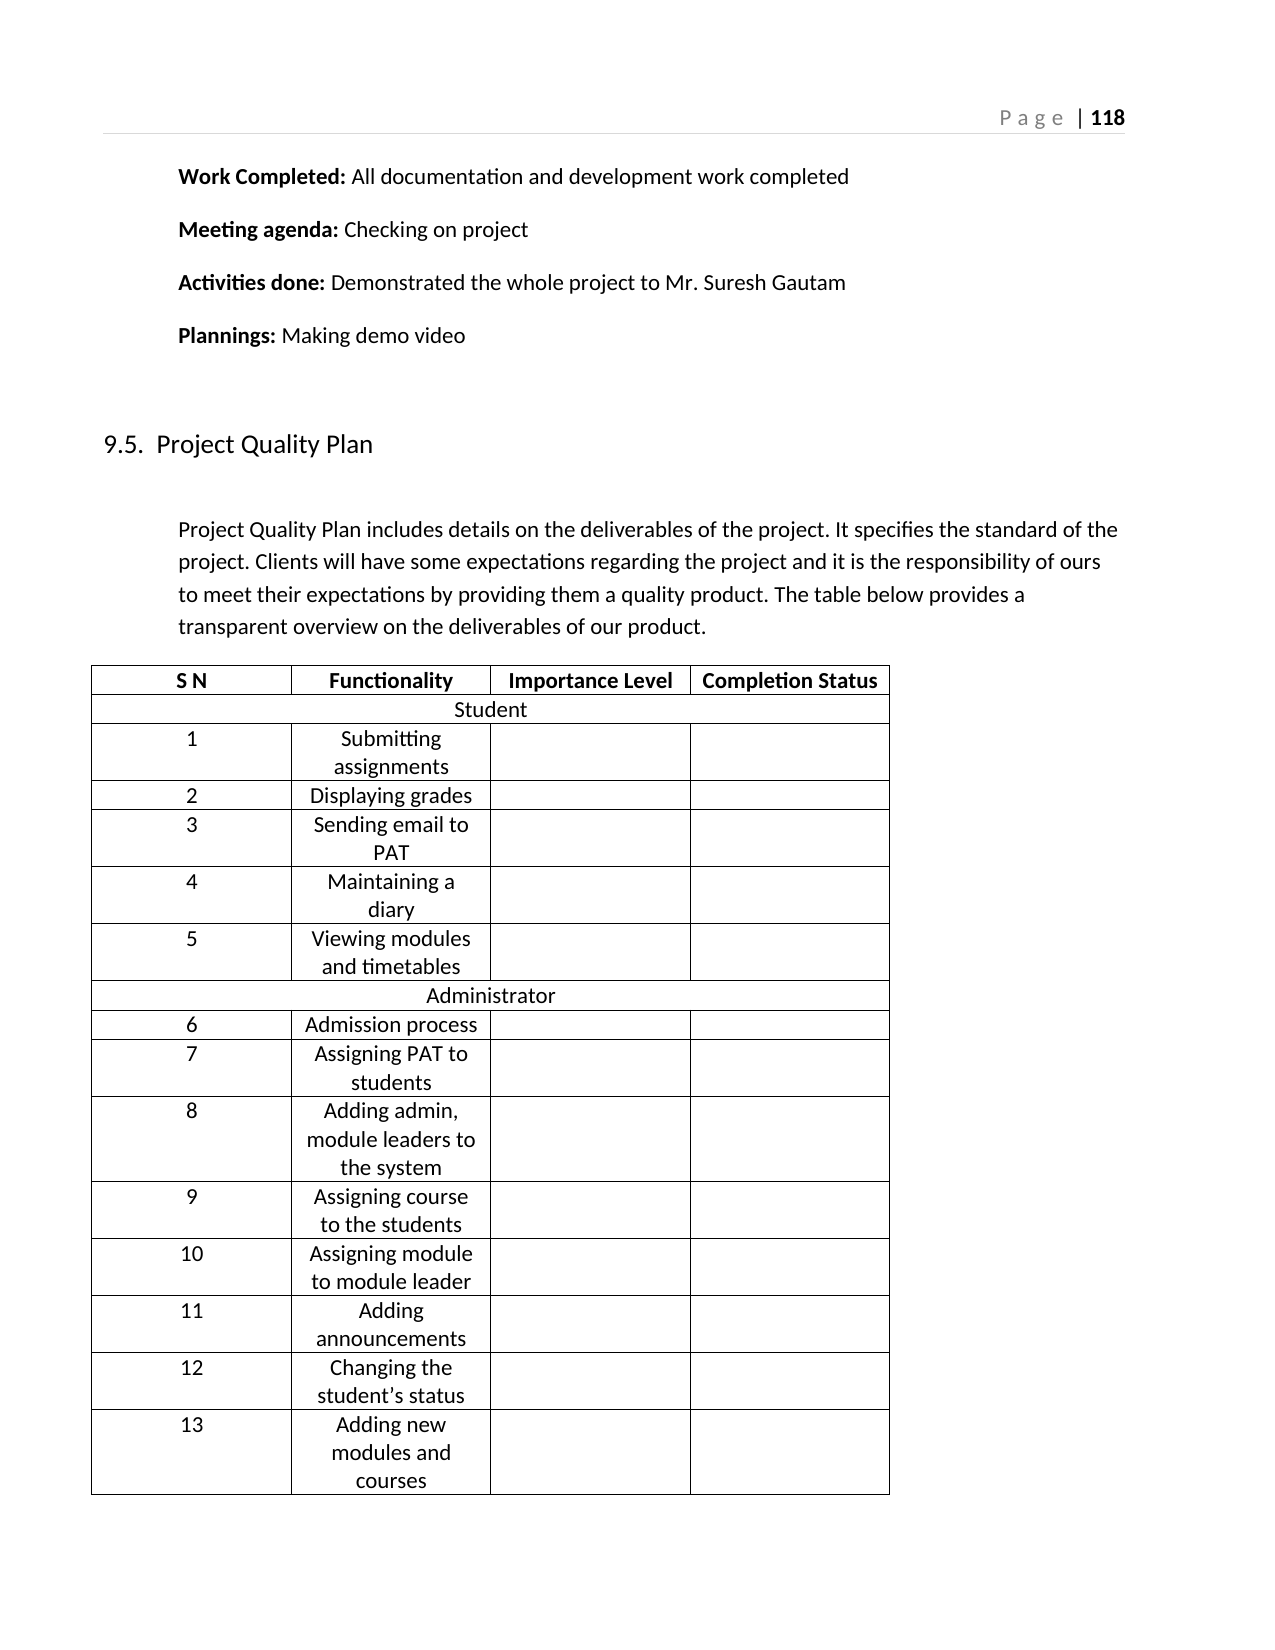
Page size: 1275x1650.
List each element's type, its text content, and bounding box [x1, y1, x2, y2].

table_cell [491, 1353, 690, 1409]
subtitle 9.5. Project Quality Plan [103, 427, 1125, 460]
table_cell [691, 810, 889, 866]
table_cell Changing the student’s status [292, 1353, 490, 1409]
table_cell Submitting assignments [292, 724, 490, 780]
table_cell [691, 1040, 889, 1096]
text Plannings: Making demo video [178, 321, 1125, 349]
table_cell 7 [92, 1040, 291, 1096]
table_cell [491, 810, 690, 866]
table_cell [691, 724, 889, 780]
table_cell 5 [92, 924, 291, 980]
table_cell 1 [92, 724, 291, 780]
table_cell 13 [92, 1410, 291, 1494]
table_cell [691, 1097, 889, 1181]
table_cell Assigning course to the students [292, 1182, 490, 1238]
table_cell [491, 867, 690, 923]
table_cell 4 [92, 867, 291, 923]
table_cell 11 [92, 1296, 291, 1352]
table_cell [491, 724, 690, 780]
table_cell Adding announcements [292, 1296, 490, 1352]
text Project Quality Plan includes details on the deliverables of the project. It specifies the standard of the project. Clients will have some expectations regarding the project and it is the responsibility of ours to meet their expectations by providing them a quality product. The table below provides a transparent overview on the deliverables of our product. [178, 515, 1125, 640]
table_cell [691, 1353, 889, 1409]
table_cell Assigning module to module leader [292, 1239, 490, 1295]
table_cell [491, 781, 690, 809]
table_cell 8 [92, 1097, 291, 1181]
table_cell [491, 1182, 690, 1238]
table_cell [491, 1296, 690, 1352]
table_cell Viewing modules and timetables [292, 924, 490, 980]
table_header Completion Status [691, 666, 889, 694]
table_cell [491, 1040, 690, 1096]
table_cell [691, 1296, 889, 1352]
table_cell [691, 1011, 889, 1038]
table_cell [691, 1410, 889, 1494]
table_header Functionality [292, 666, 490, 694]
text Work Completed: All documentation and development work completed [178, 162, 1125, 190]
table_cell [491, 1410, 690, 1494]
text Meeting agenda: Checking on project [178, 215, 1125, 243]
table_cell 10 [92, 1239, 291, 1295]
table_cell [491, 1239, 690, 1295]
table_cell Admission process [292, 1011, 490, 1038]
text Activities done: Demonstrated the whole project to Mr. Suresh Gautam [178, 268, 1125, 296]
table_cell 6 [92, 1011, 291, 1038]
table_cell [491, 1011, 690, 1038]
table_cell Adding admin, module leaders to the system [292, 1097, 490, 1181]
table_cell Administrator [92, 981, 889, 1009]
table_cell 9 [92, 1182, 291, 1238]
table_cell [491, 924, 690, 980]
table_cell Maintaining a diary [292, 867, 490, 923]
table_cell 2 [92, 781, 291, 809]
table_cell [691, 1182, 889, 1238]
table_header S N [92, 666, 291, 694]
table_cell 3 [92, 810, 291, 866]
table_cell Displaying grades [292, 781, 490, 809]
table_cell [491, 1097, 690, 1181]
table_cell 12 [92, 1353, 291, 1409]
table_cell [691, 924, 889, 980]
table_cell Student [92, 695, 889, 723]
table_cell Adding new modules and courses [292, 1410, 490, 1494]
table_cell Assigning PAT to students [292, 1040, 490, 1096]
table_cell [691, 1239, 889, 1295]
table_cell [691, 867, 889, 923]
table_cell Sending email to PAT [292, 810, 490, 866]
table_cell [691, 781, 889, 809]
table_header Importance Level [491, 666, 690, 694]
